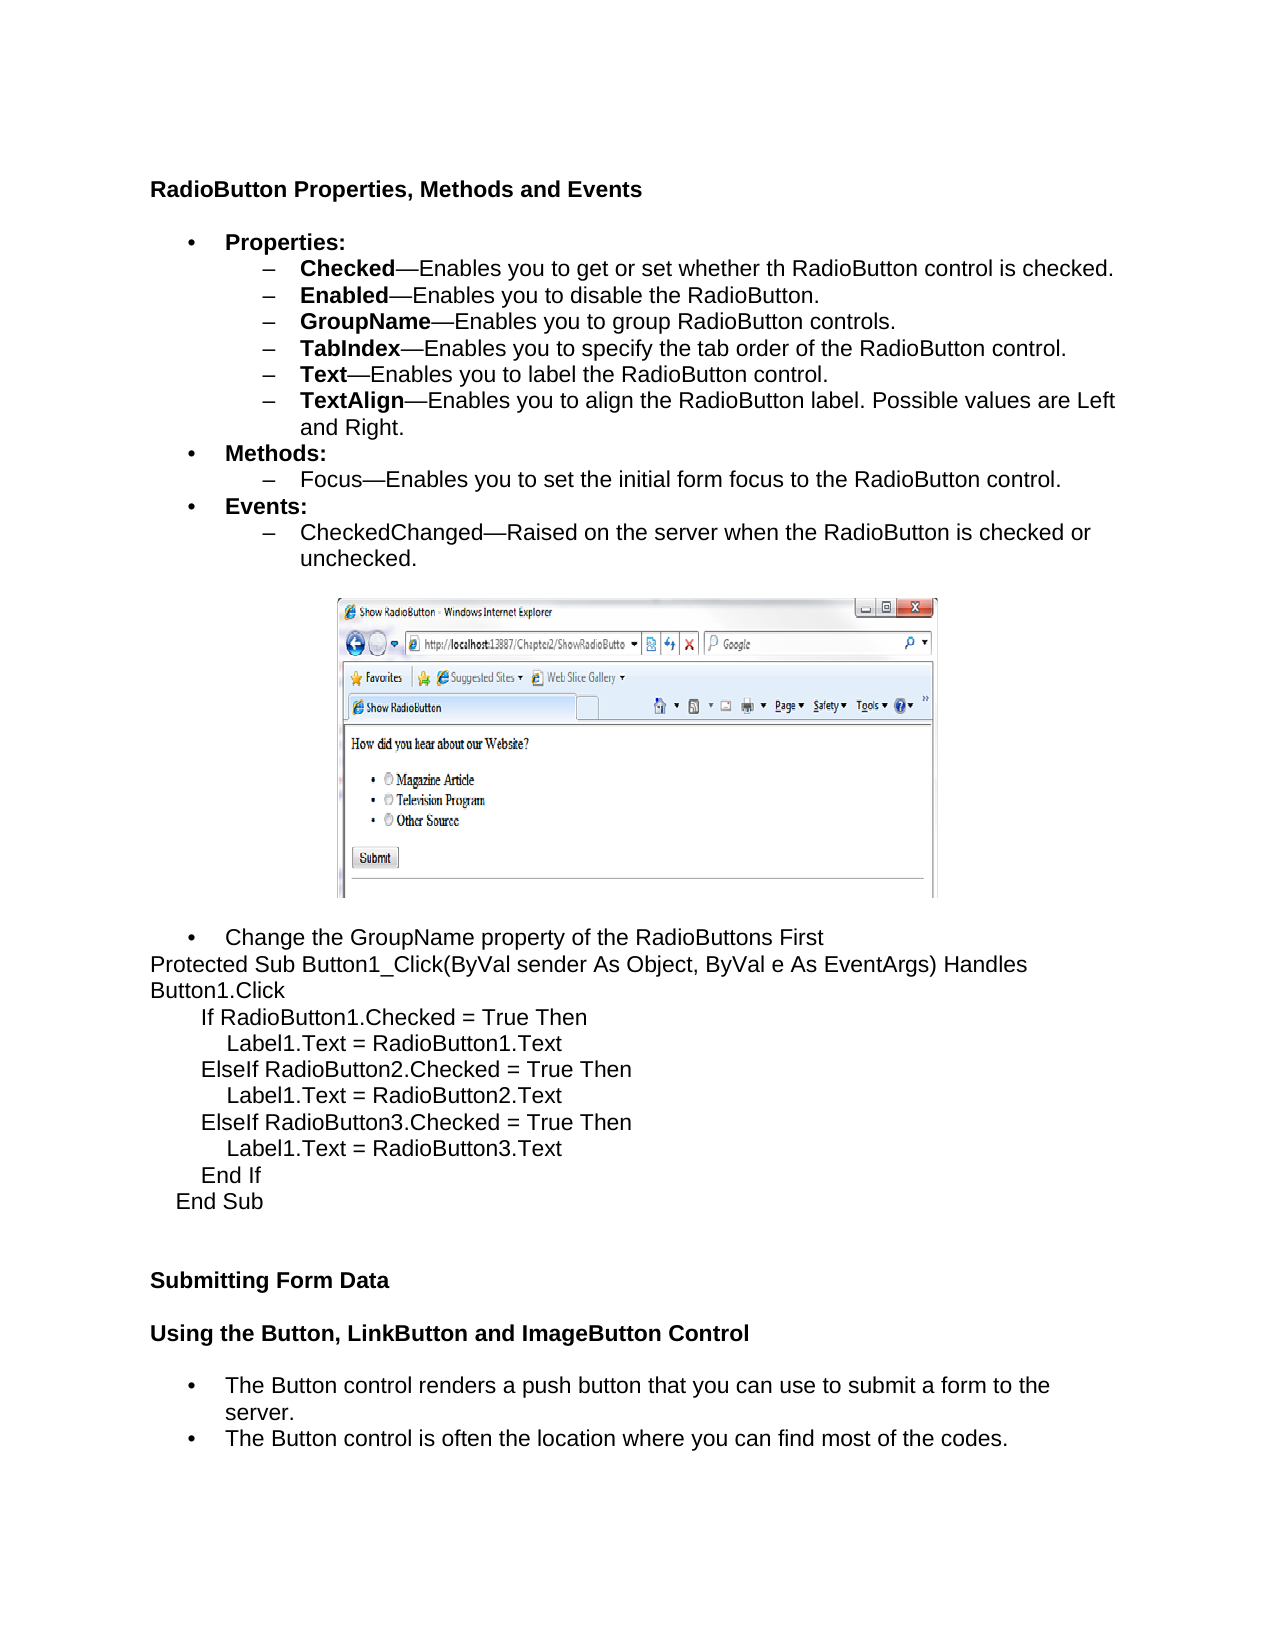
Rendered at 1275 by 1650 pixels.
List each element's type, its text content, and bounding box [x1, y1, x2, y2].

list Enabled—Enables you to disable the RadioButton. [262, 282, 1125, 308]
text If RadioButton1.Checked = True Then [150, 1003, 1125, 1030]
list Methods: [187, 440, 1125, 466]
text ElseIf RadioButton3.Checked = True Then [150, 1109, 1125, 1135]
text Label1.Text = RadioButton2.Text [150, 1082, 1125, 1109]
list Text—Enables you to label the RadioButton control. [262, 361, 1125, 387]
list The Button control renders a push button that you can use to submit a form to the server. [187, 1372, 1125, 1425]
text ElseIf RadioButton2.Checked = True Then [150, 1056, 1125, 1082]
text Label1.Text = RadioButton1.Text [150, 1030, 1125, 1056]
list CheckedChanged—Raised on the server when the RadioButton is checked or unchecked. [262, 519, 1125, 572]
text End Sub [150, 1188, 1125, 1214]
text Submitting Form Data [150, 1267, 1125, 1293]
list TextAlign—Enables you to align the RadioButton label. Possible values are Left and Right. [262, 387, 1125, 440]
text Label1.Text = RadioButton3.Text [150, 1135, 1125, 1162]
list GroupName—Enables you to group RadioButton controls. [262, 308, 1125, 334]
text Protected Sub Button1_Click(ByVal sender As Object, ByVal e As EventArgs) Handles Button1.Click [150, 951, 1125, 1003]
list TabIndex—Enables you to specify the tab order of the RadioButton control. [262, 334, 1125, 361]
list Events: [187, 493, 1125, 519]
text RadioButton Properties, Methods and Events [150, 176, 1125, 203]
picture [337, 598, 938, 898]
list Focus—Enables you to set the initial form focus to the RadioButton control. [262, 466, 1125, 493]
text Using the Button, LinkButton and ImageButton Control [150, 1320, 1125, 1346]
list Change the GroupName property of the RadioButtons First [187, 924, 1125, 951]
list The Button control is often the location where you can find most of the codes. [187, 1425, 1125, 1451]
list Properties: [187, 229, 1125, 255]
text End If [150, 1162, 1125, 1188]
list Checked—Enables you to get or set whether th RadioButton control is checked. [262, 255, 1125, 282]
